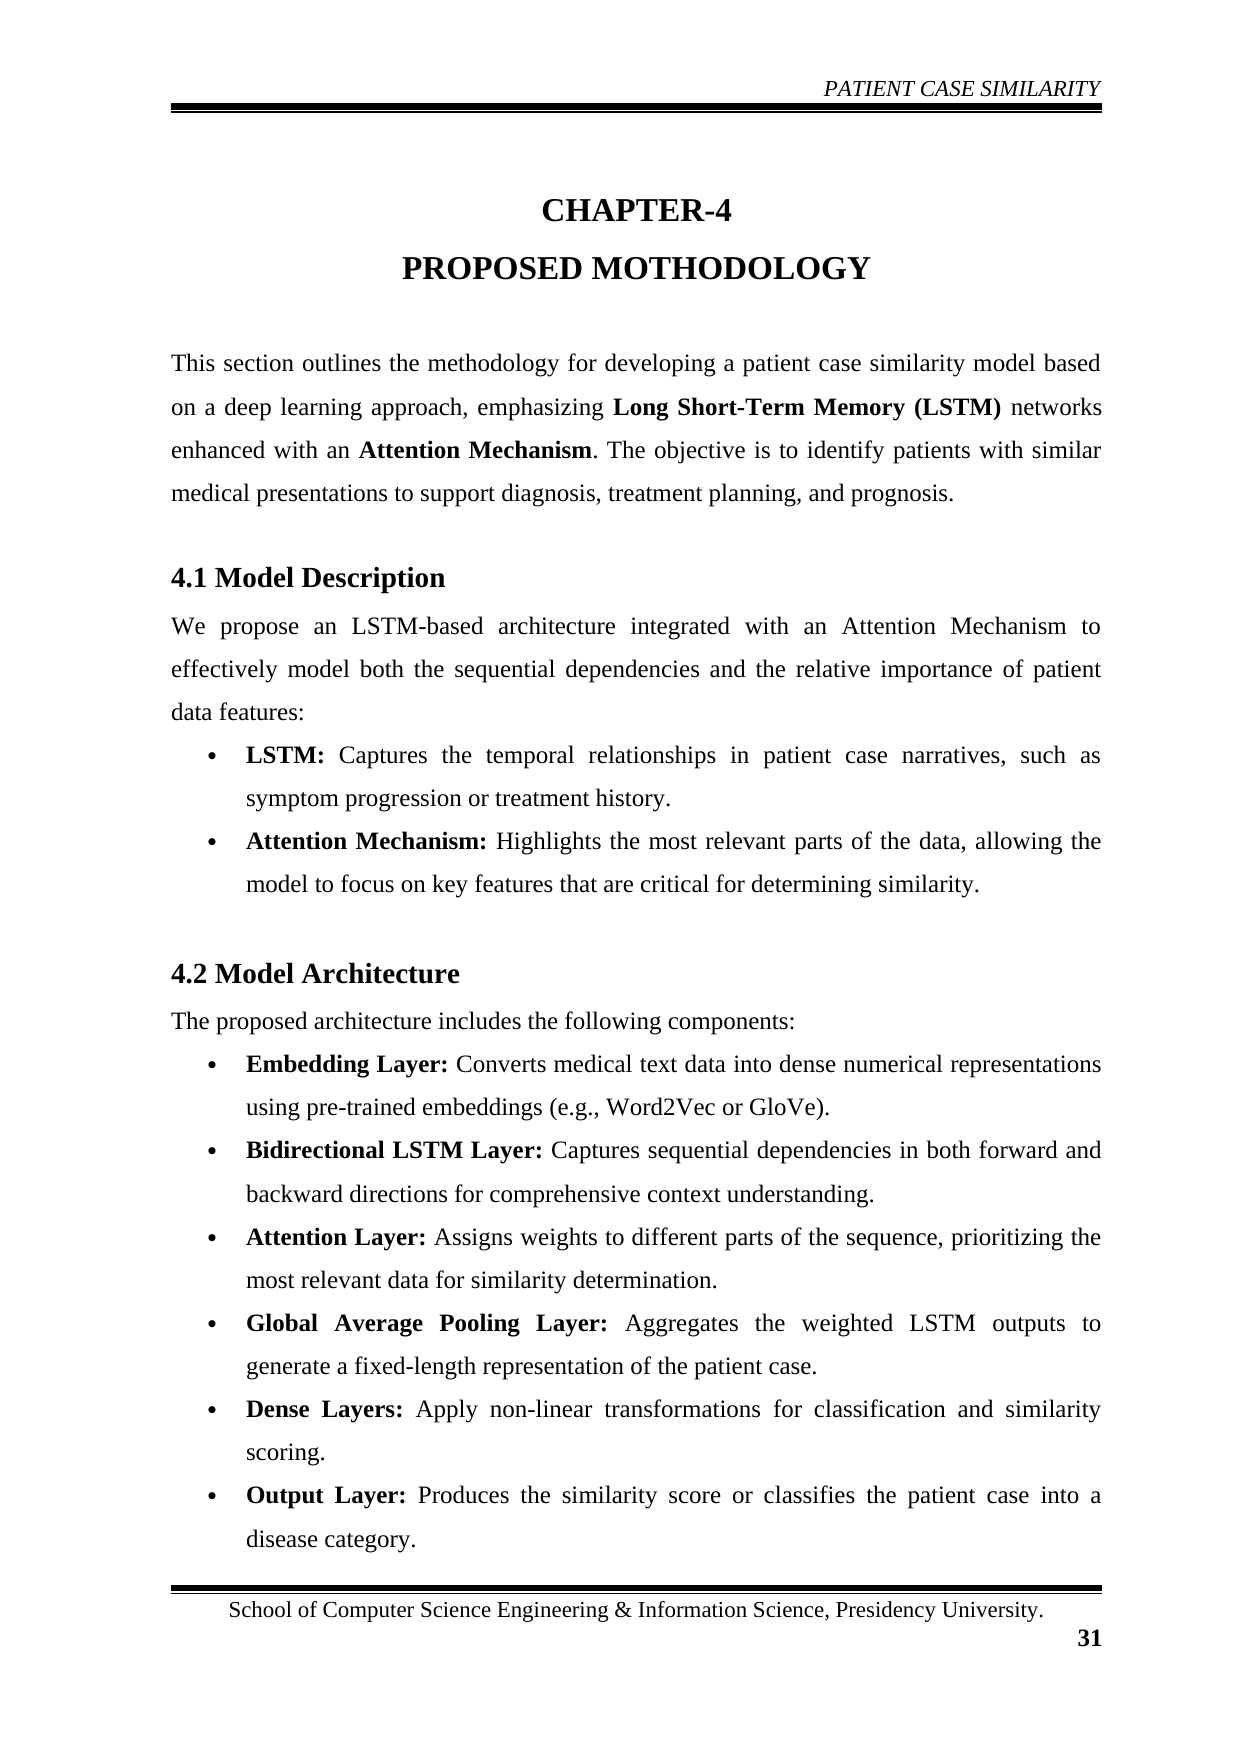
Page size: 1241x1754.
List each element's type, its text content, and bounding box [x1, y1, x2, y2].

text 4.1 Model Description [171, 561, 1102, 594]
text CHAPTER-4 [171, 190, 1102, 229]
list Bidirectional LSTM Layer: Captures sequential dependencies in both forward and backward directions for comprehensive context understanding. [208, 1136, 1102, 1207]
list LSTM: Captures the temporal relationships in patient case narratives, such as symptom progression or treatment history. [208, 740, 1102, 812]
list Dense Layers: Apply non-linear transformations for classification and similarity scoring. [208, 1394, 1102, 1466]
text The proposed architecture includes the following components: [171, 1006, 1102, 1035]
list Output Layer: Produces the similarity score or classifies the patient case into a disease category. [208, 1481, 1102, 1552]
text We propose an LSTM-based architecture integrated with an Attention Mechanism to effectively model both the sequential dependencies and the relative importance of patient data features: [171, 611, 1102, 726]
list Global Average Pooling Layer: Aggregates the weighted LSTM outputs to generate a fixed-length representation of the patient case. [208, 1308, 1102, 1380]
list Embedding Layer: Converts medical text data into dense numerical representations using pre-trained embeddings (e.g., Word2Vec or GloVe). [208, 1049, 1102, 1121]
text PROPOSED MOTHODOLOGY [171, 248, 1102, 286]
text 4.2 Model Architecture [171, 956, 1102, 989]
text This section outlines the methodology for developing a patient case similarity model based on a deep learning approach, emphasizing Long Short-Term Memory (LSTM) networks enhanced with an Attention Mechanism. The objective is to identify patients with similar medical presentations to support diagnosis, treatment planning, and prognosis. [171, 305, 1102, 507]
list Attention Mechanism: Highlights the most relevant parts of the data, allowing the model to focus on key features that are critical for determining similarity. [208, 826, 1102, 898]
list Attention Layer: Assigns weights to different parts of the sequence, prioritizing the most relevant data for similarity determination. [208, 1222, 1102, 1294]
